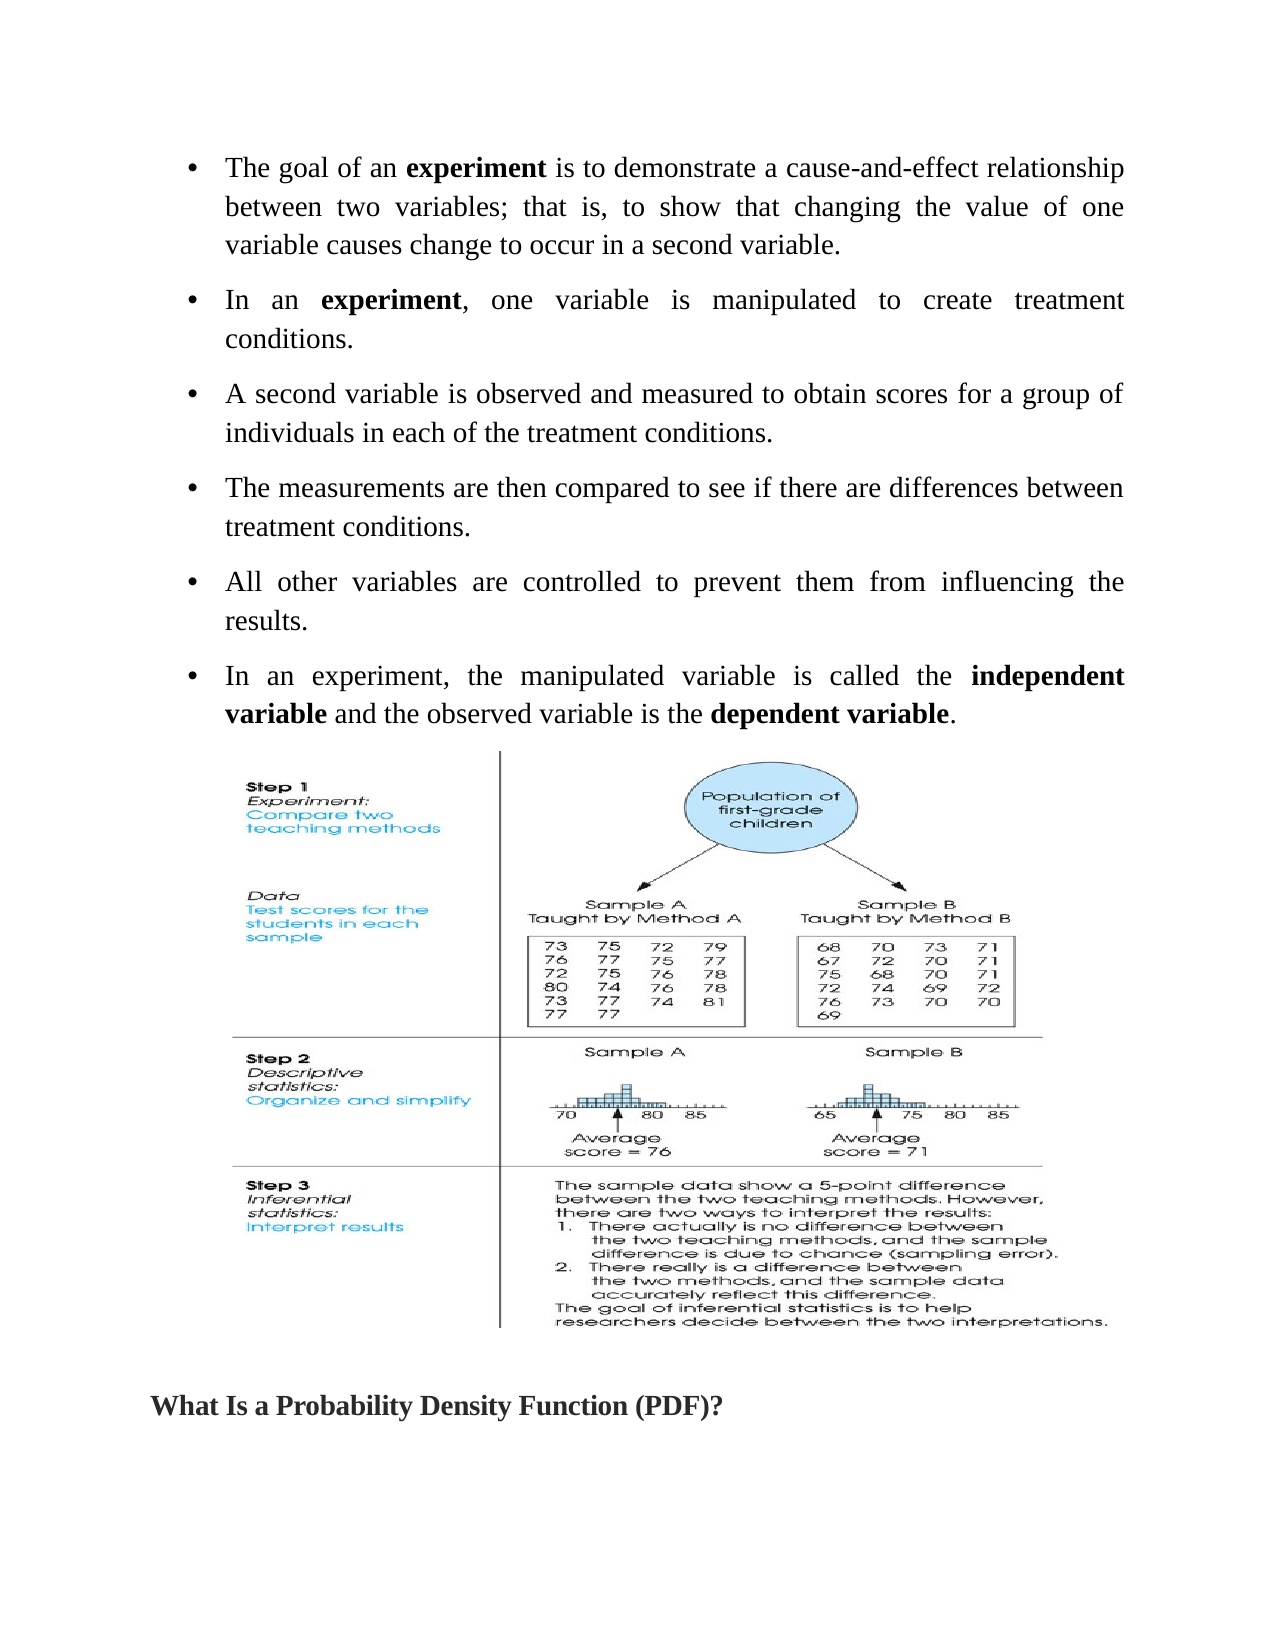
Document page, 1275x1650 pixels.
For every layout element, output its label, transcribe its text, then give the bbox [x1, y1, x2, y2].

picture [232, 751, 1110, 1328]
list The goal of an experiment is to demonstrate a cause-and-effect relationship between two variables; that is, to show that changing the value of one variable causes change to occur in a second variable. [187, 150, 1125, 261]
list In an experiment, the manipulated variable is called the independent variable and the observed variable is the dependent variable. [187, 658, 1125, 730]
list A second variable is observed and measured to obtain scores for a group of individuals in each of the treatment conditions. [187, 376, 1125, 448]
list In an experiment, one variable is manipulated to create treatment conditions. [187, 282, 1125, 354]
list All other variables are controlled to prevent them from influencing the results. [187, 564, 1125, 636]
subtitle What Is a Probability Density Function (PDF)? [150, 1388, 1125, 1421]
list The measurements are then compared to see if there are differences between treatment conditions. [187, 470, 1125, 542]
